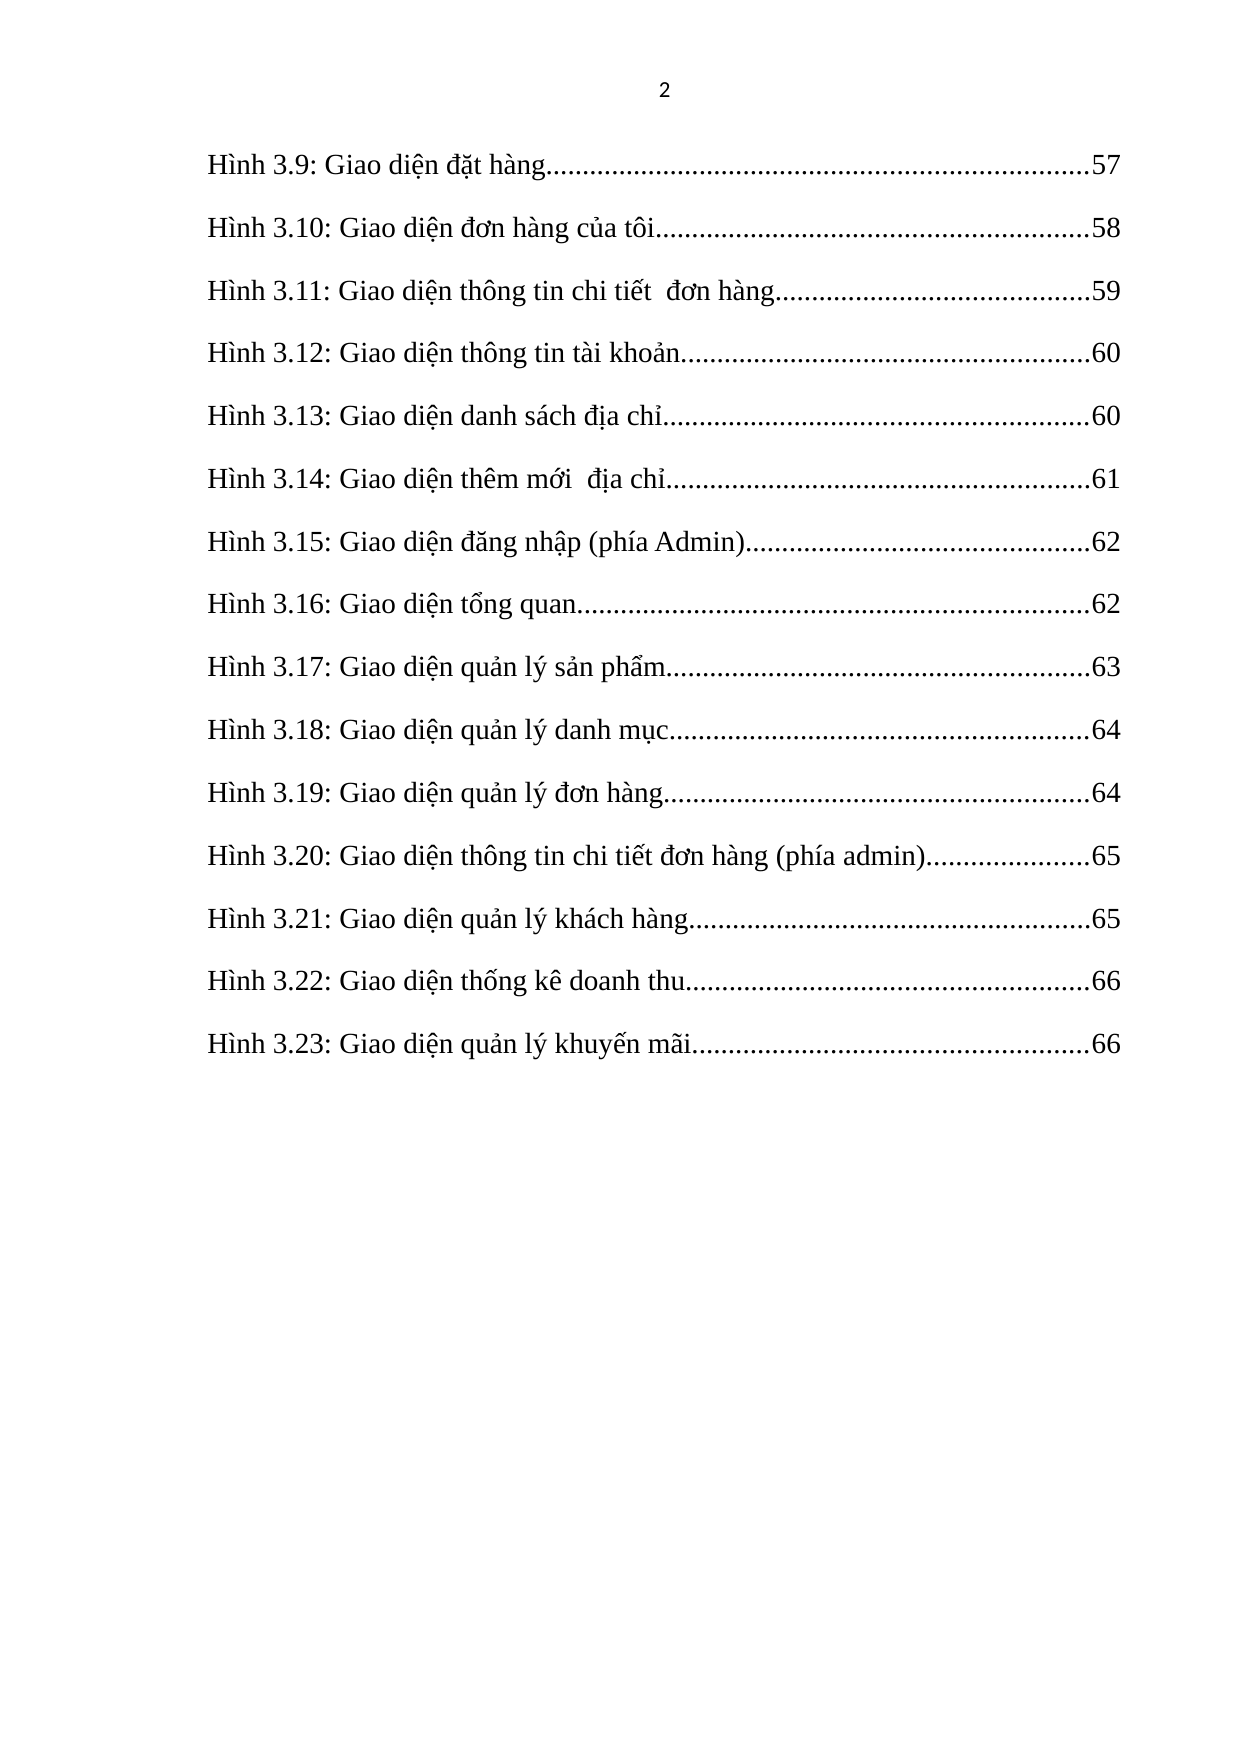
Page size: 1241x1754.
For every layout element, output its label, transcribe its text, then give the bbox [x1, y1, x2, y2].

text Hình 3.10: Giao diện đơn hàng của tôi 58 [207, 210, 1122, 243]
text Hình 3.23: Giao diện quản lý khuyến mãi 66 [207, 1026, 1122, 1060]
text Hình 3.11: Giao diện thông tin chi tiết đơn hàng 59 [207, 273, 1122, 306]
text Hình 3.14: Giao diện thêm mới địa chỉ 61 [207, 461, 1122, 494]
text Hình 3.17: Giao diện quản lý sản phẩm 63 [207, 649, 1122, 683]
text Hình 3.15: Giao diện đăng nhập (phía Admin) 62 [207, 524, 1122, 557]
text Hình 3.12: Giao diện thông tin tài khoản 60 [207, 335, 1122, 369]
text Hình 3.19: Giao diện quản lý đơn hàng 64 [207, 775, 1122, 809]
text Hình 3.13: Giao diện danh sách địa chỉ 60 [207, 398, 1122, 432]
text Hình 3.9: Giao diện đặt hàng 57 [207, 147, 1122, 181]
text Hình 3.16: Giao diện tổng quan 62 [207, 587, 1122, 620]
text Hình 3.21: Giao diện quản lý khách hàng 65 [207, 901, 1122, 934]
text Hình 3.20: Giao diện thông tin chi tiết đơn hàng (phía admin) 65 [207, 838, 1122, 871]
text Hình 3.18: Giao diện quản lý danh mục 64 [207, 712, 1122, 746]
text Hình 3.22: Giao diện thống kê doanh thu 66 [207, 963, 1122, 997]
